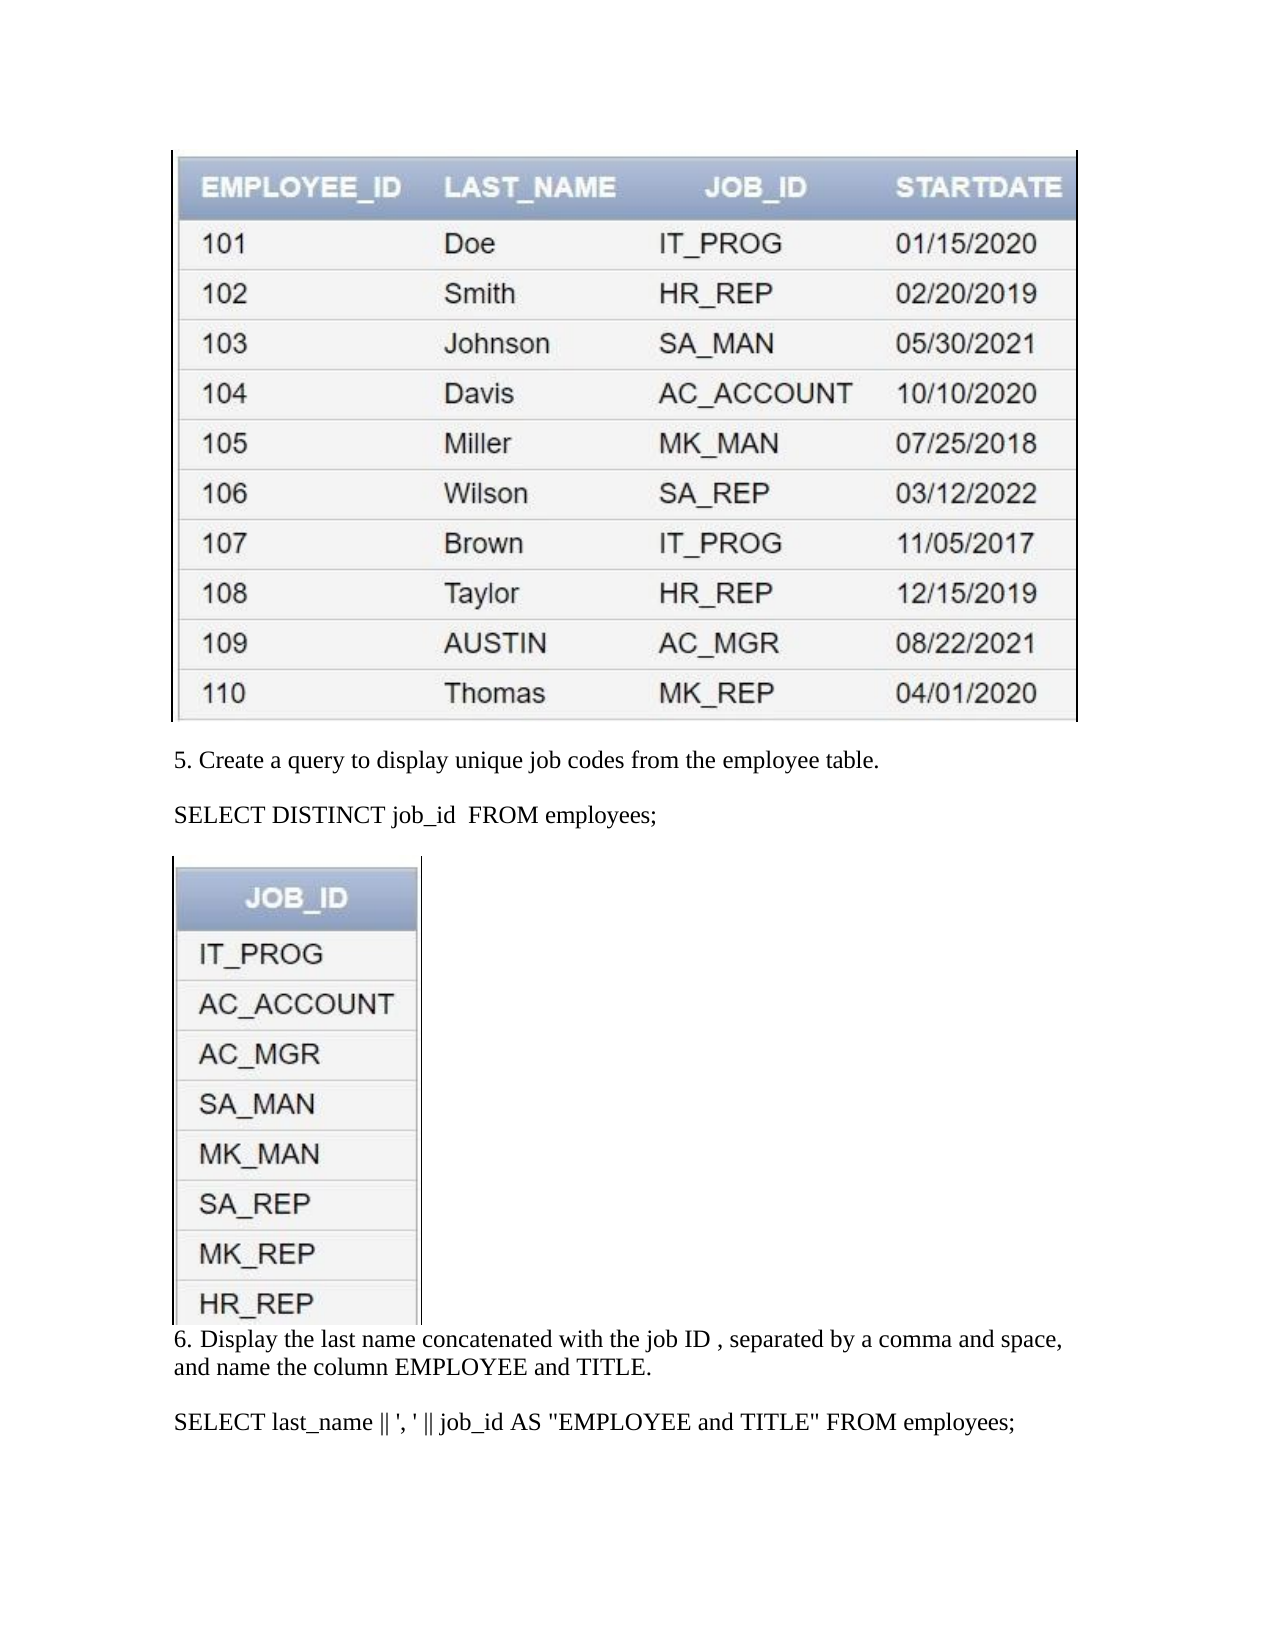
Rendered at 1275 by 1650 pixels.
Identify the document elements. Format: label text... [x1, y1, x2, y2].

list Display the last name concatenated with the job ID , separated by a comma and space, and name the column EMPLOYEE and TITLE. [174, 853, 1079, 1381]
list Create a query to display unique job codes from the employee table. [174, 745, 1160, 774]
text SELECT DISTINCT job_id FROM employees; [174, 800, 1160, 828]
picture [172, 149, 1077, 722]
text SELECT last_name || ', ' || job_id AS "EMPLOYEE and TITLE" FROM employees; [174, 1407, 1160, 1435]
